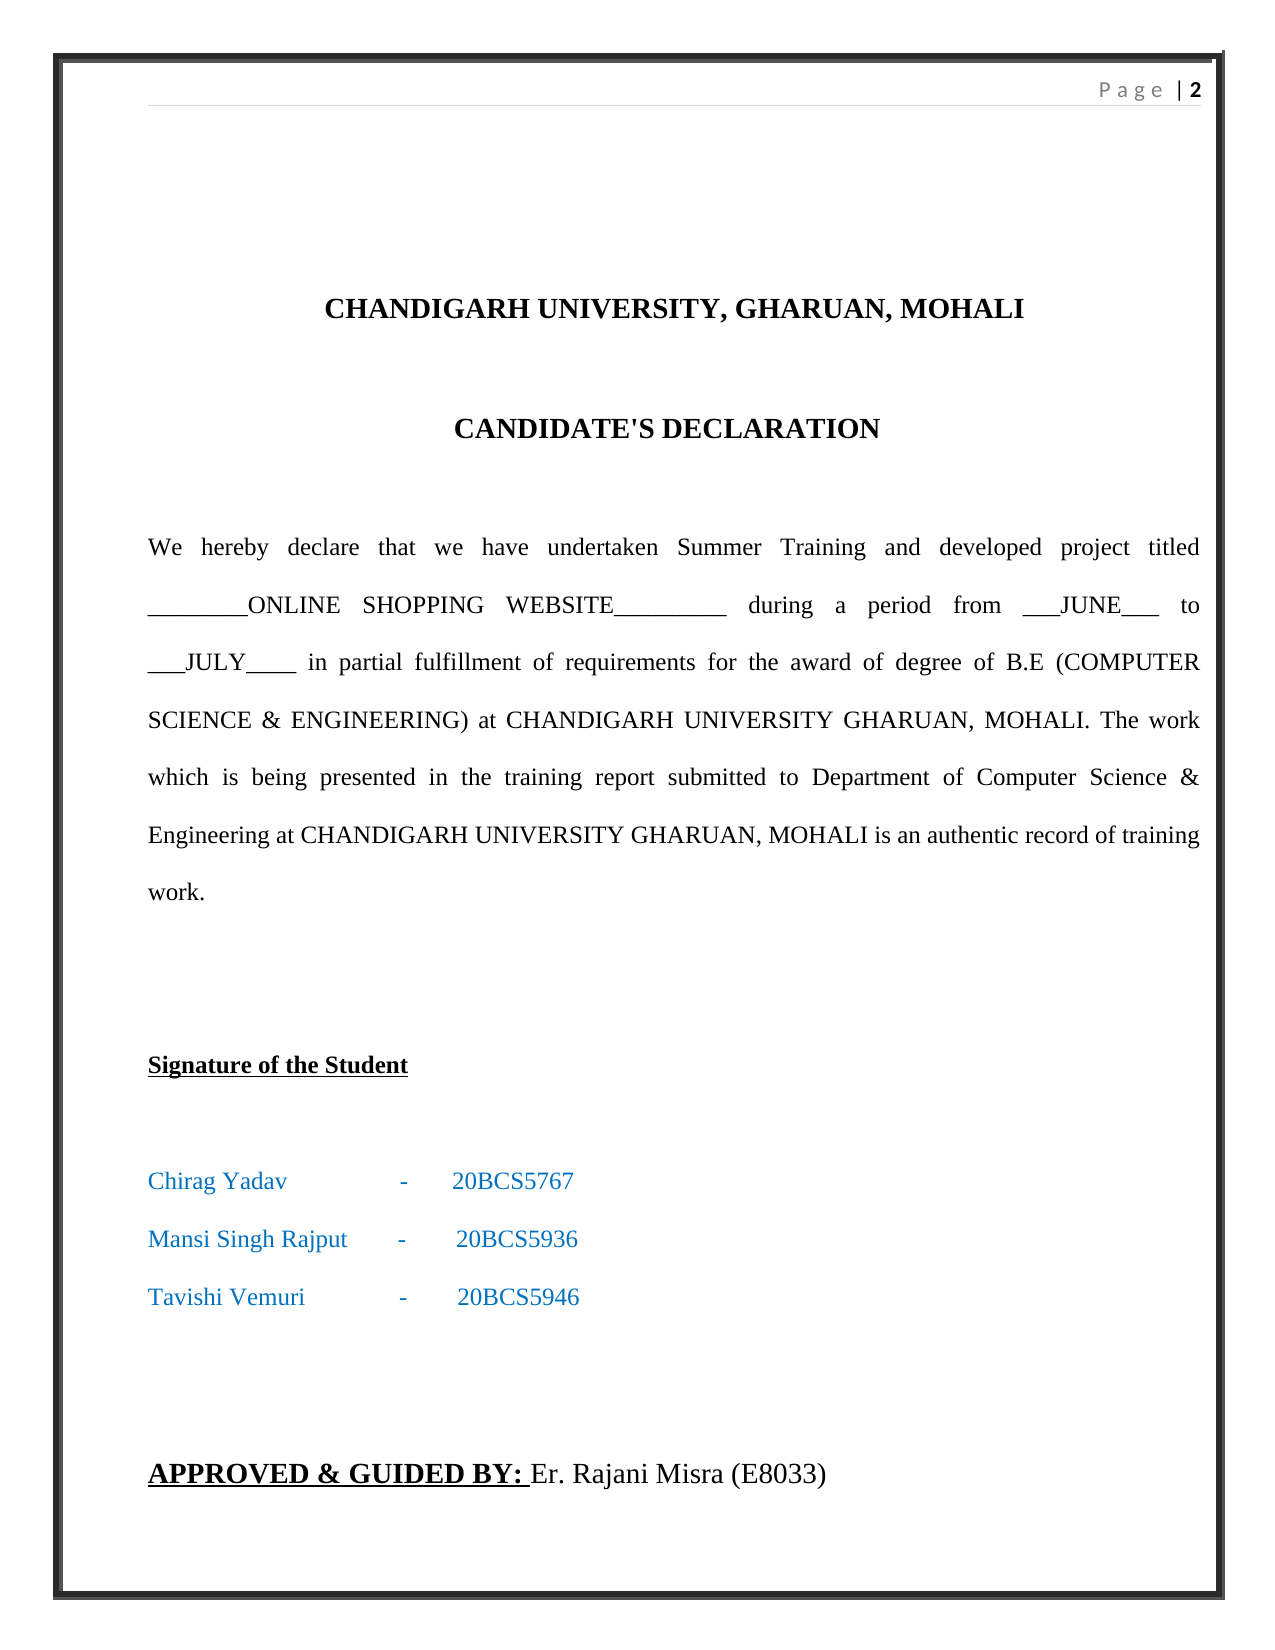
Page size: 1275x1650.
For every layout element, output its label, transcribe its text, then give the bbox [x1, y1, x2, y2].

text We hereby declare that we have undertaken Summer Training and developed project titled ________ONLINE SHOPPING WEBSITE_________ during a period from ___JUNE___ to ___JULY____ in partial fulfillment of requirements for the award of degree of B.E (COMPUTER SCIENCE & ENGINEERING) at CHANDIGARH UNIVERSITY GHARUAN, MOHALI. The work which is being presented in the training report submitted to Department of Computer Science & Engineering at CHANDIGARH UNIVERSITY GHARUAN, MOHALI is an authentic record of training work. [148, 532, 1201, 906]
text CANDIDATE'S DECLARATION [148, 412, 1201, 445]
text Tavishi Vemuri - 20BCS5946 [148, 1282, 1201, 1311]
text Mansi Singh Rajput - 20BCS5936 [148, 1224, 1201, 1253]
text APPROVED & GUIDED BY: Er. Rajani Misra (E8033) [148, 1456, 1201, 1489]
text CHANDIGARH UNIVERSITY, GHARUAN, MOHALI [148, 291, 1201, 324]
text Signature of the Student [148, 1051, 1201, 1079]
text Chirag Yadav - 20BCS5767 [148, 1166, 1201, 1195]
